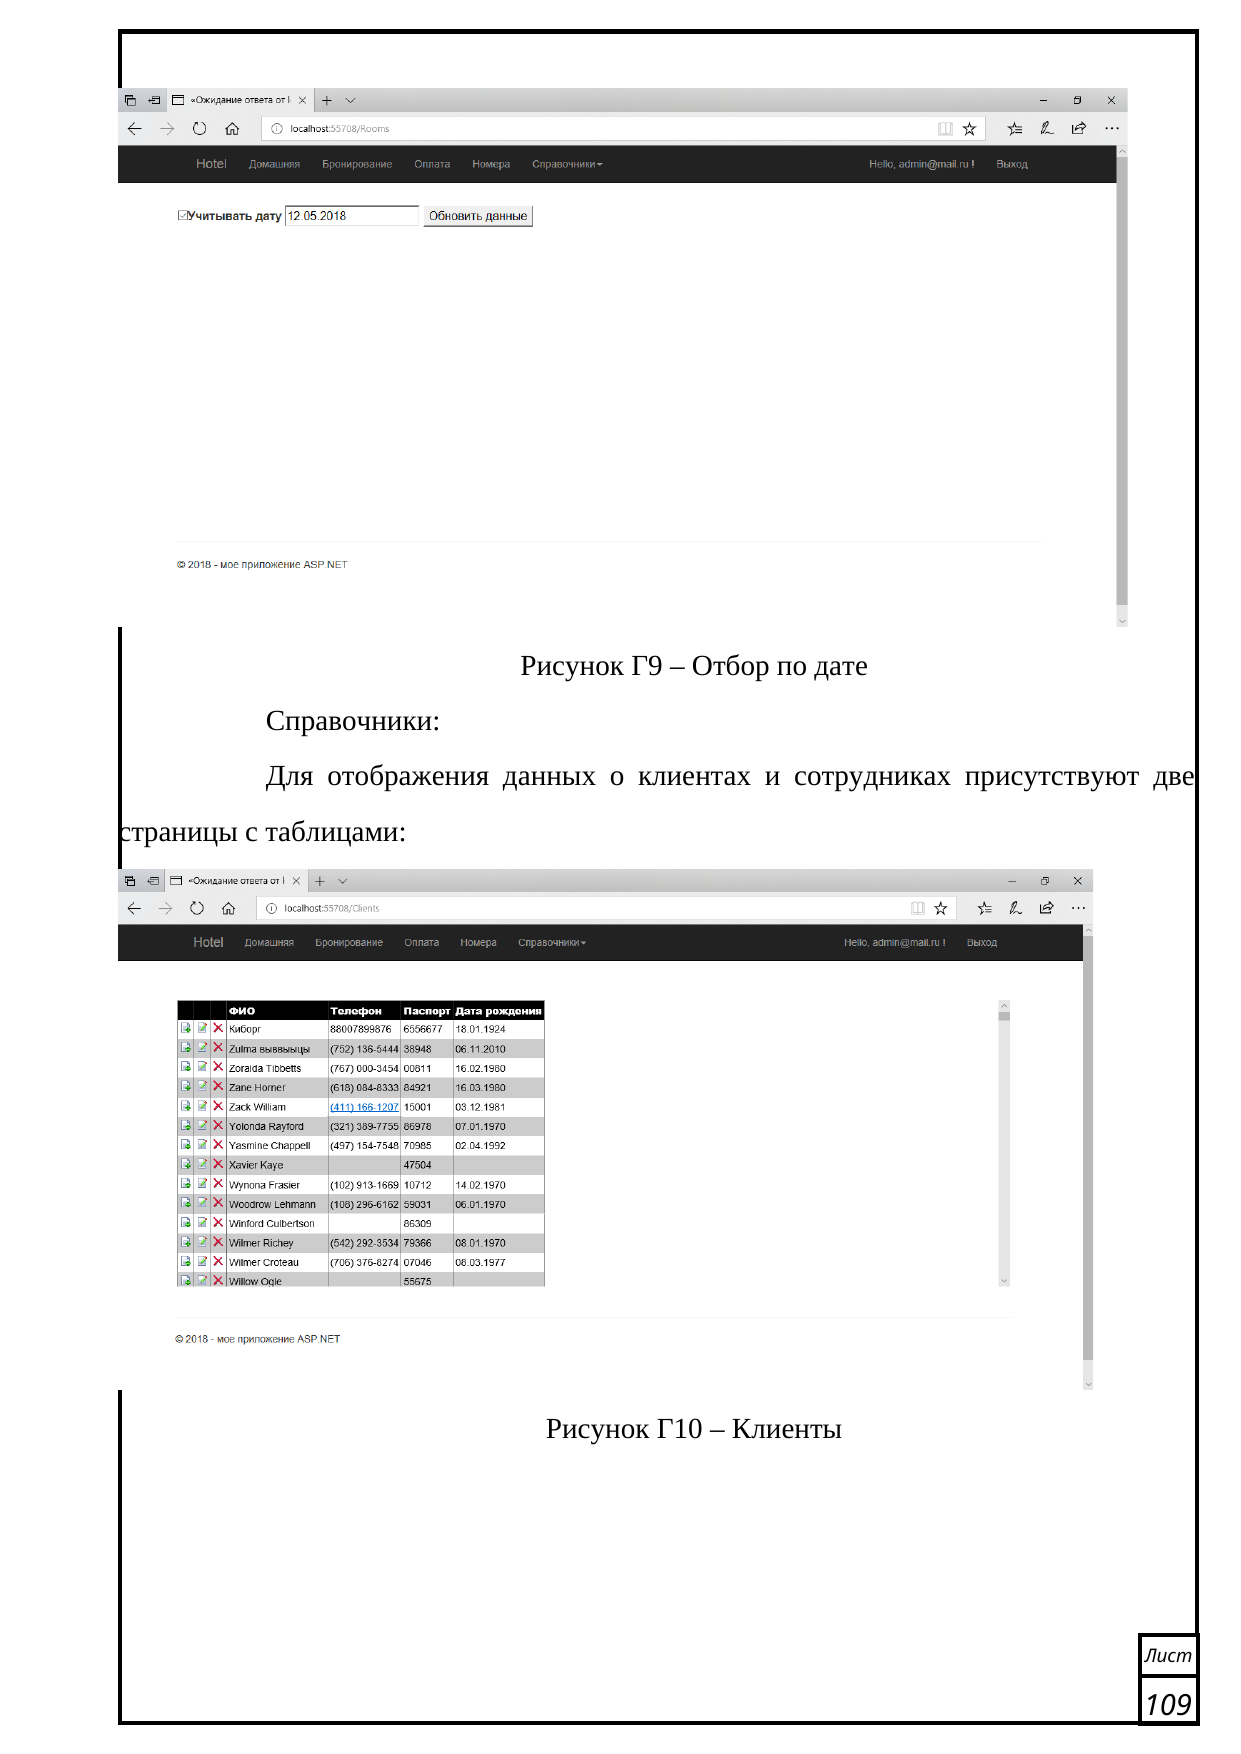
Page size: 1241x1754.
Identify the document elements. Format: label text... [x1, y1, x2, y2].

picture [118, 869, 1094, 1390]
text Справочники: [118, 703, 1196, 737]
picture [118, 88, 1128, 627]
text Для отображения данных о клиентах и сотрудниках присутствуют две страницы с таблицами: [118, 758, 1196, 847]
text Рисунок Г9 – Отбор по дате [118, 648, 1196, 681]
text Рисунок Г10 – Клиенты [118, 1411, 1196, 1445]
